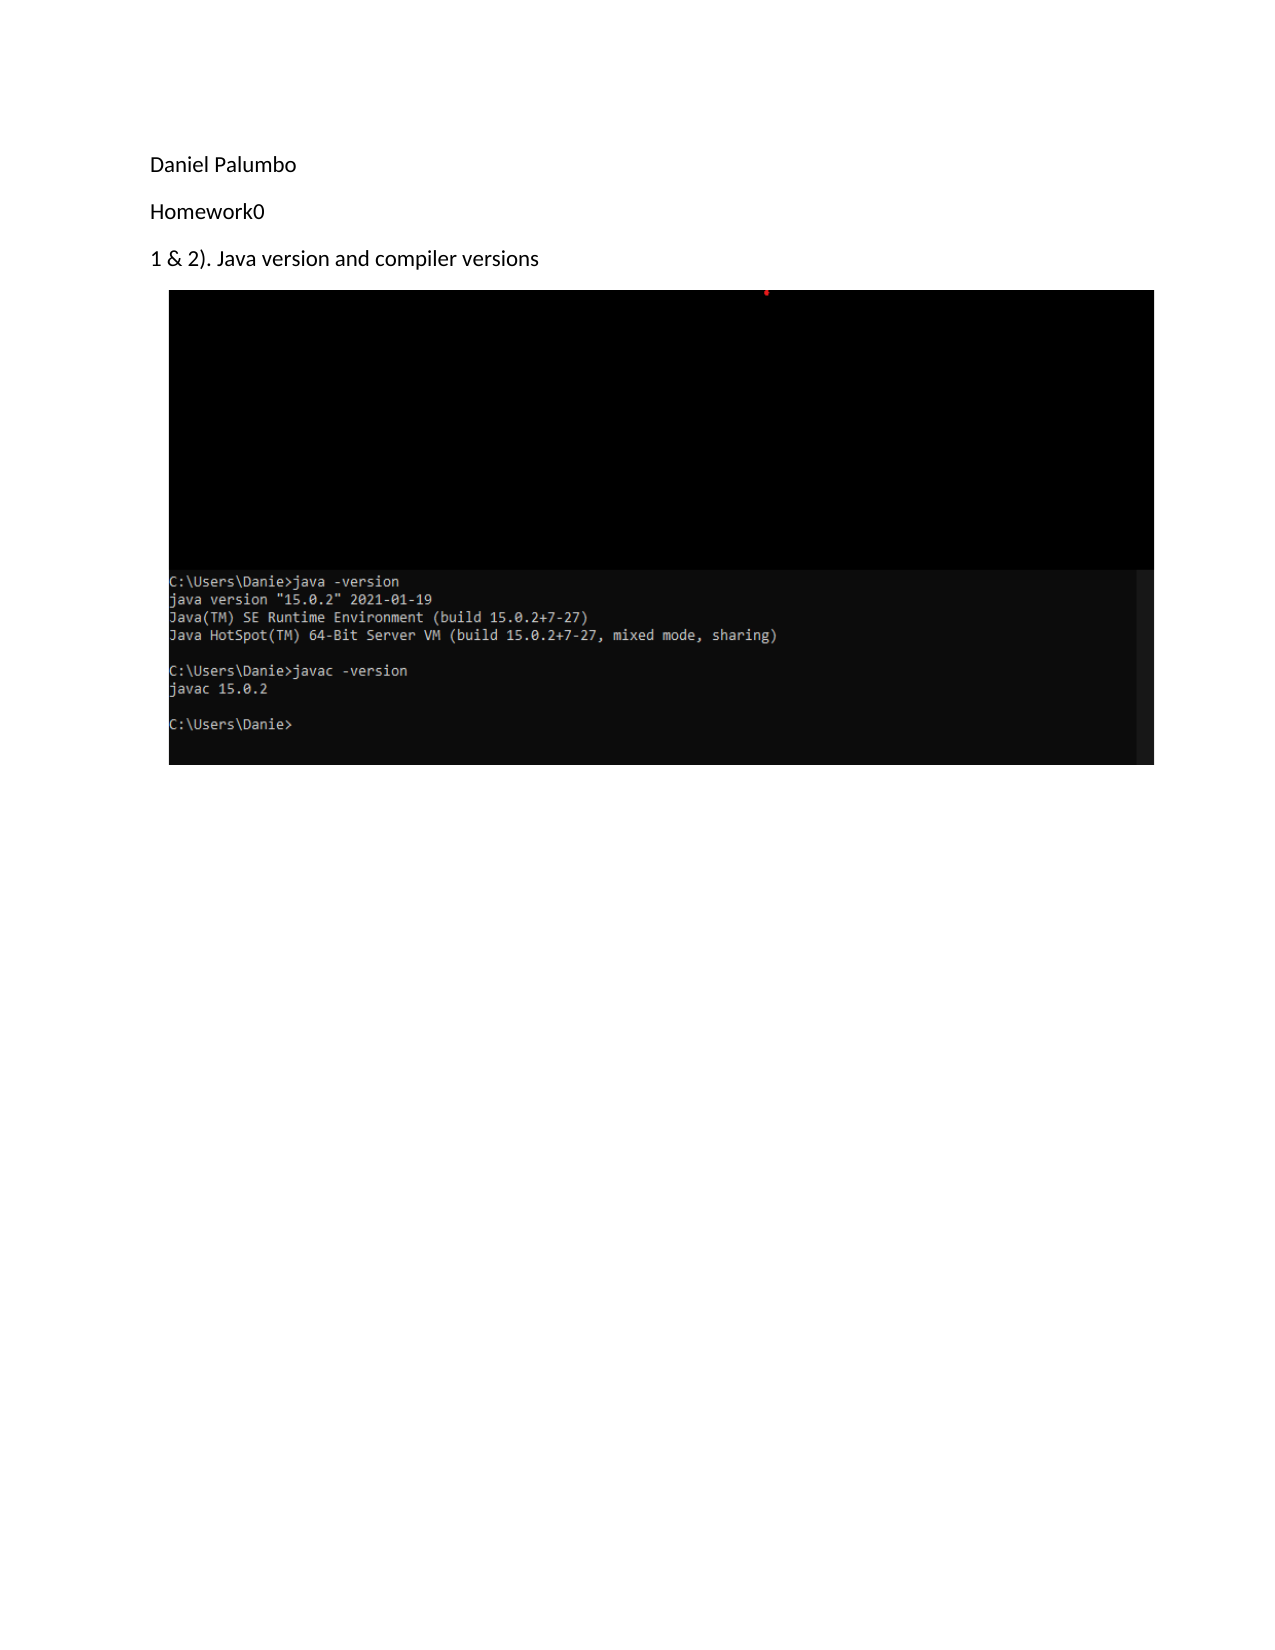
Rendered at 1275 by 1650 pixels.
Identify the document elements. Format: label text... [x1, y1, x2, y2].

text Daniel Palumbo [150, 150, 1125, 178]
text 1 & 2). Java version and compiler versions [150, 244, 1125, 272]
text Homework0 [150, 197, 1125, 225]
